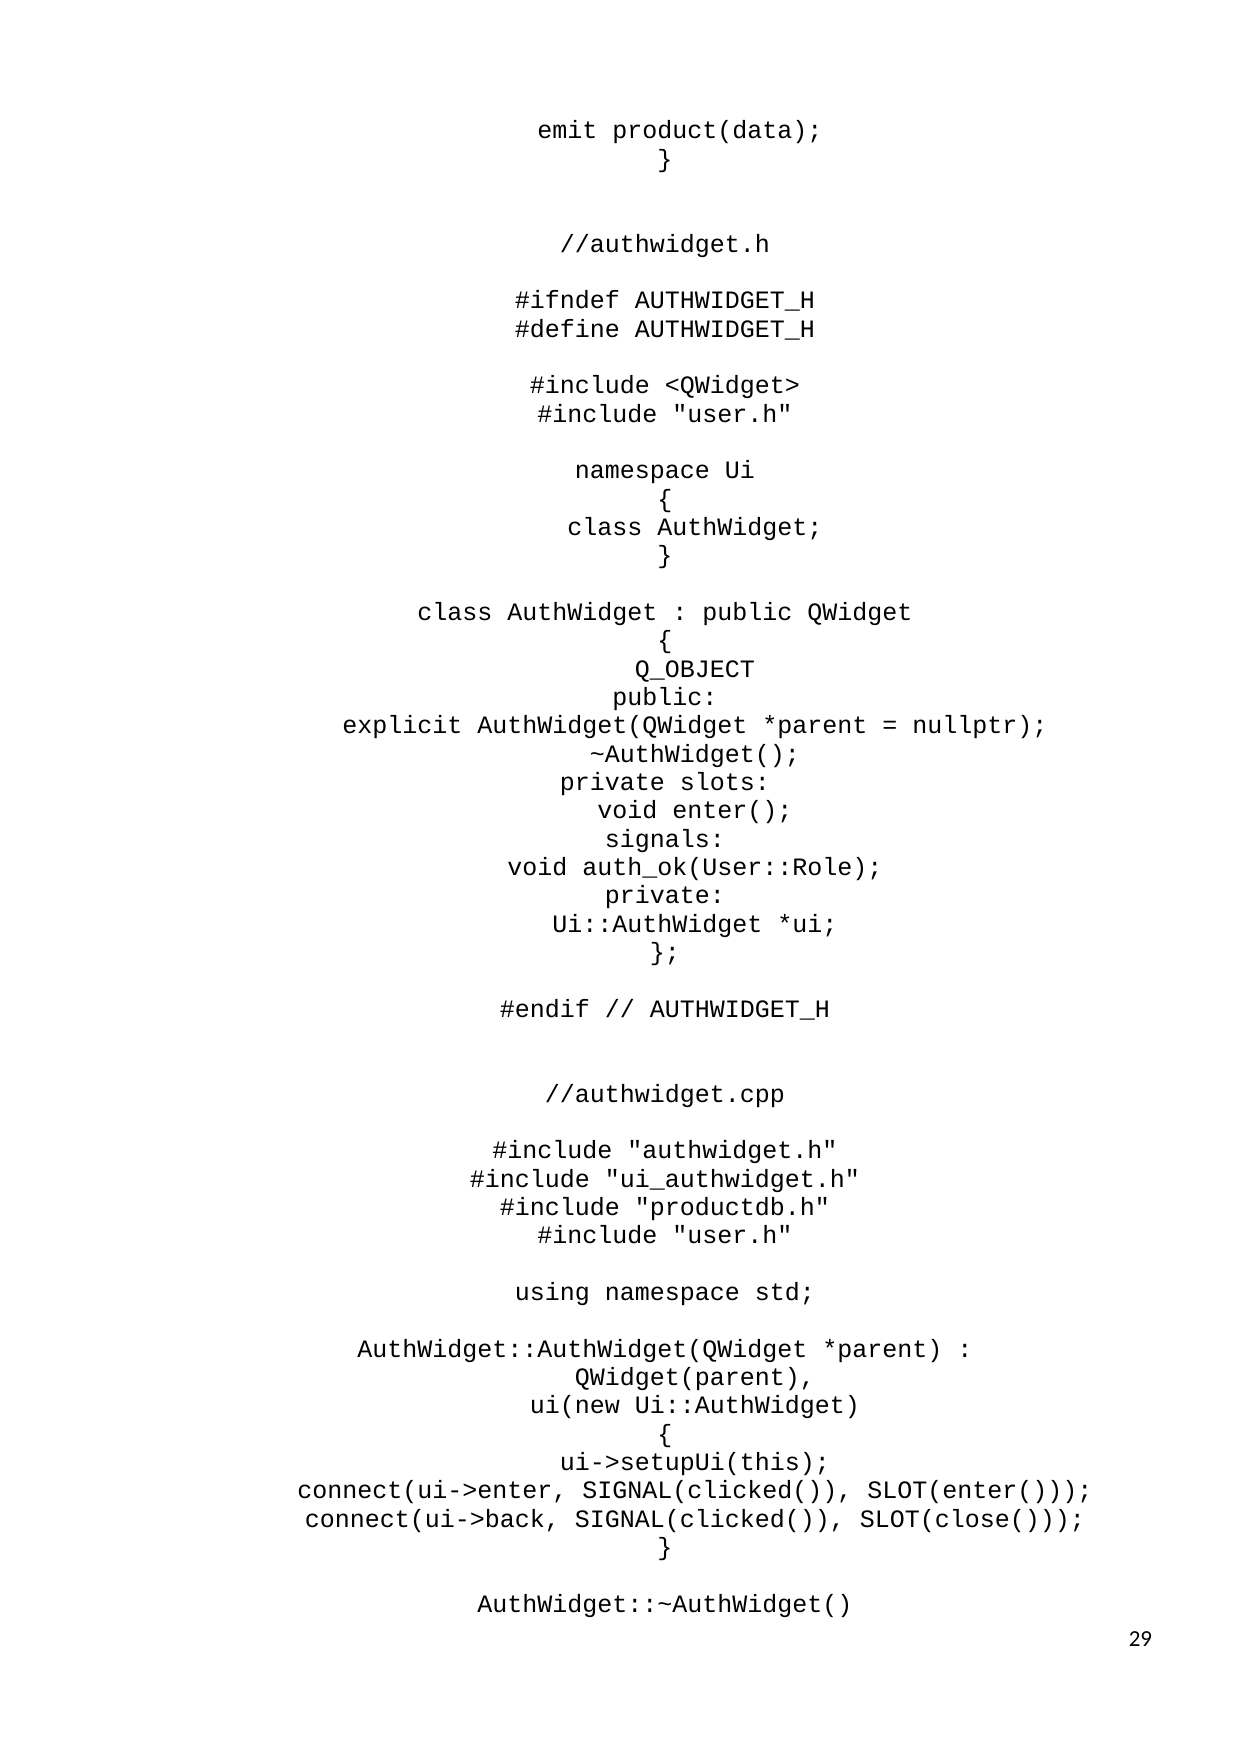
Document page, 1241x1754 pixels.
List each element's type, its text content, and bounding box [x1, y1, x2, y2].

text #define AUTHWIDGET_H [177, 316, 1152, 345]
text explicit AuthWidget(QWidget *parent = nullptr); [177, 713, 1152, 741]
text void enter(); [177, 798, 1152, 826]
text connect(ui->enter, SIGNAL(clicked()), SLOT(enter())); [177, 1478, 1152, 1506]
text } [177, 146, 1152, 175]
text #include "user.h" [177, 1223, 1152, 1251]
text #include "ui_authwidget.h" [177, 1166, 1152, 1195]
text class AuthWidget : public QWidget [177, 600, 1152, 628]
text #ifndef AUTHWIDGET_H [177, 288, 1152, 316]
text //authwidget.h [177, 231, 1152, 260]
text ~AuthWidget(); [177, 741, 1152, 770]
text public: [177, 685, 1152, 713]
text } [177, 543, 1152, 571]
text Ui::AuthWidget *ui; [177, 911, 1152, 940]
text private slots: [177, 770, 1152, 798]
text #include <QWidget> [177, 373, 1152, 401]
text AuthWidget::~AuthWidget() [177, 1591, 1152, 1620]
text Q_OBJECT [177, 656, 1152, 685]
text } [177, 1535, 1152, 1563]
text { [177, 628, 1152, 656]
text namespace Ui [177, 458, 1152, 486]
text class AuthWidget; [177, 515, 1152, 543]
text #include "authwidget.h" [177, 1138, 1152, 1166]
text { [177, 1421, 1152, 1450]
text private: [177, 883, 1152, 911]
text QWidget(parent), [177, 1365, 1152, 1393]
text }; [177, 940, 1152, 968]
text connect(ui->back, SIGNAL(clicked()), SLOT(close())); [177, 1506, 1152, 1535]
text #include "productdb.h" [177, 1195, 1152, 1223]
text #endif // AUTHWIDGET_H [177, 996, 1152, 1025]
text void auth_ok(User::Role); [177, 855, 1152, 883]
text ui(new Ui::AuthWidget) [177, 1393, 1152, 1421]
text ui->setupUi(this); [177, 1450, 1152, 1478]
text signals: [177, 826, 1152, 855]
text //authwidget.cpp [177, 1081, 1152, 1110]
text { [177, 486, 1152, 515]
text AuthWidget::AuthWidget(QWidget *parent) : [177, 1336, 1152, 1365]
text emit product(data); [177, 118, 1152, 146]
text using namespace std; [177, 1280, 1152, 1308]
text #include "user.h" [177, 401, 1152, 430]
